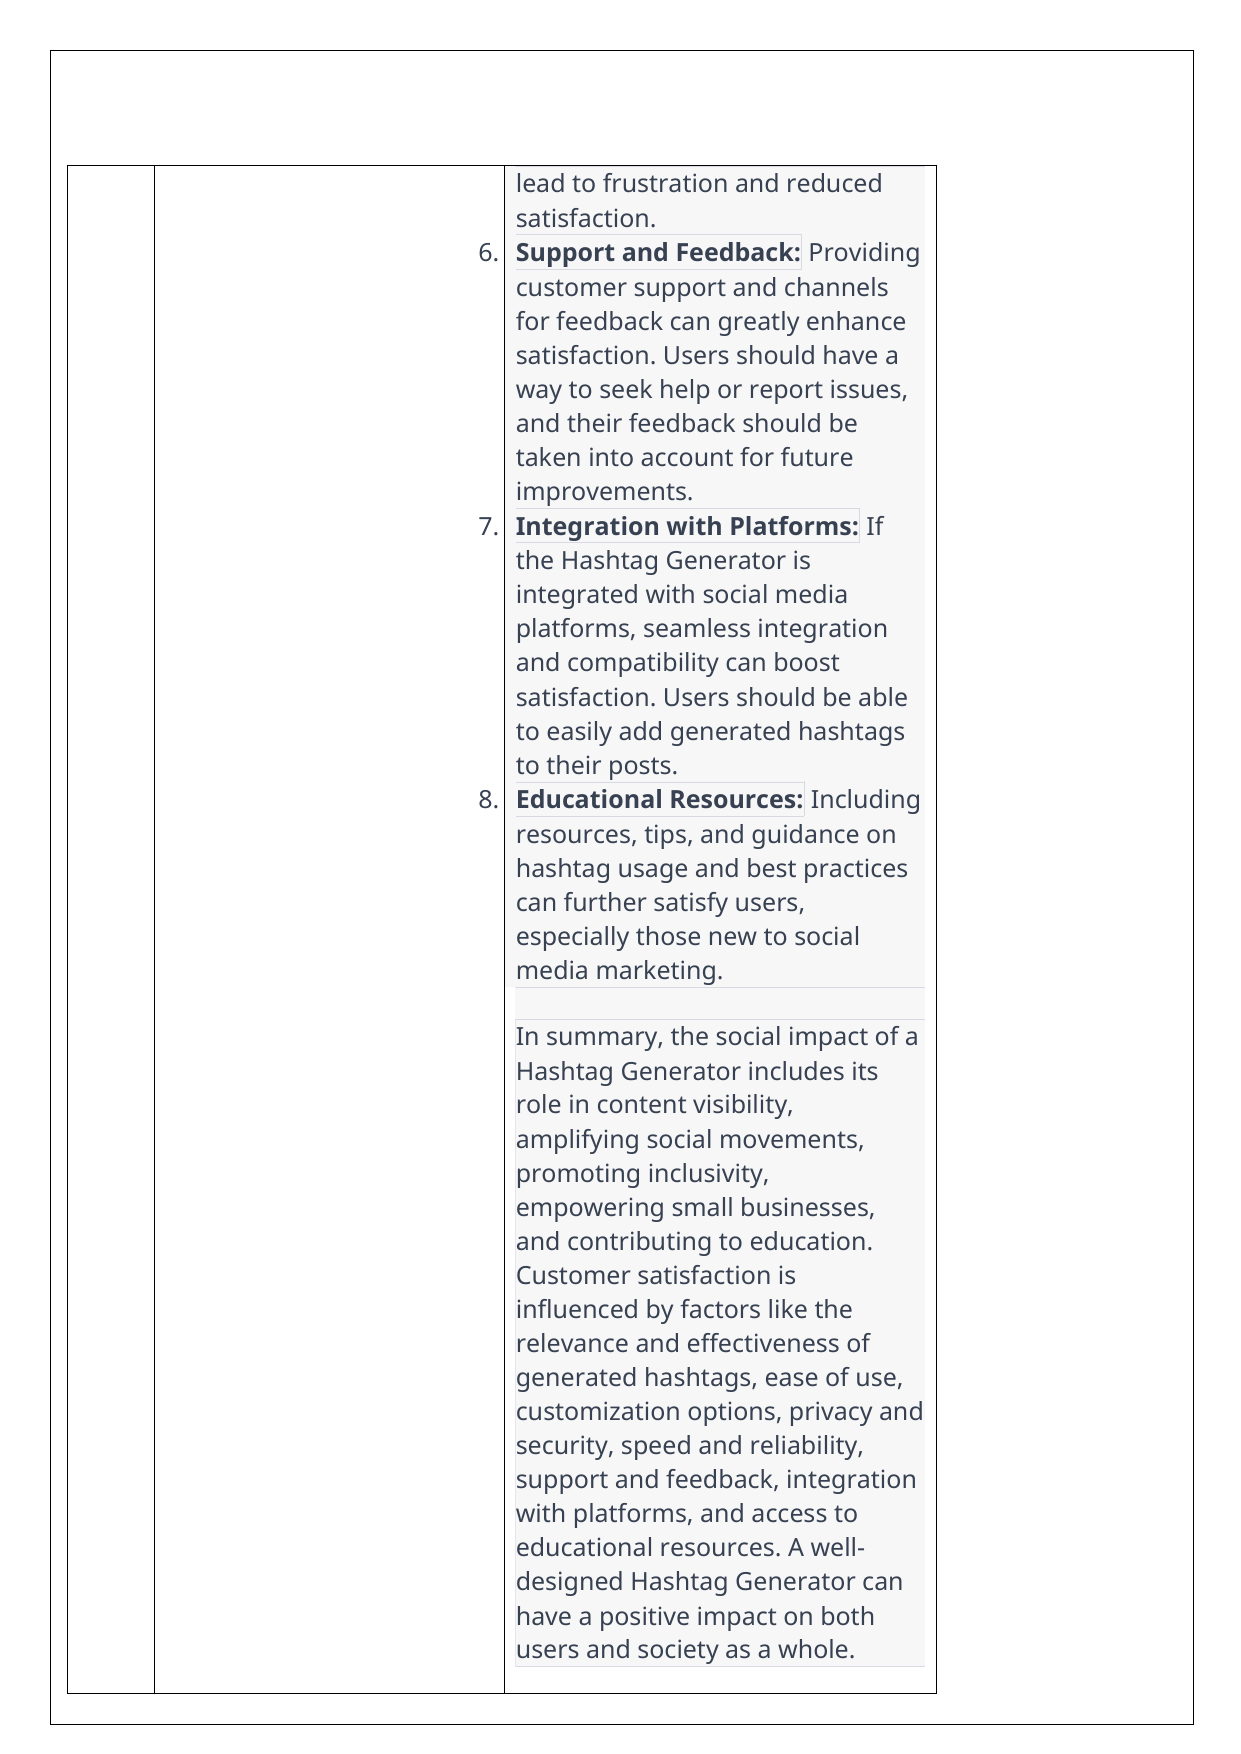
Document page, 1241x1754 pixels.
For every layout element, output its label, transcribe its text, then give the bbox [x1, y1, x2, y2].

table_cell [68, 166, 154, 1693]
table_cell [155, 166, 504, 1693]
